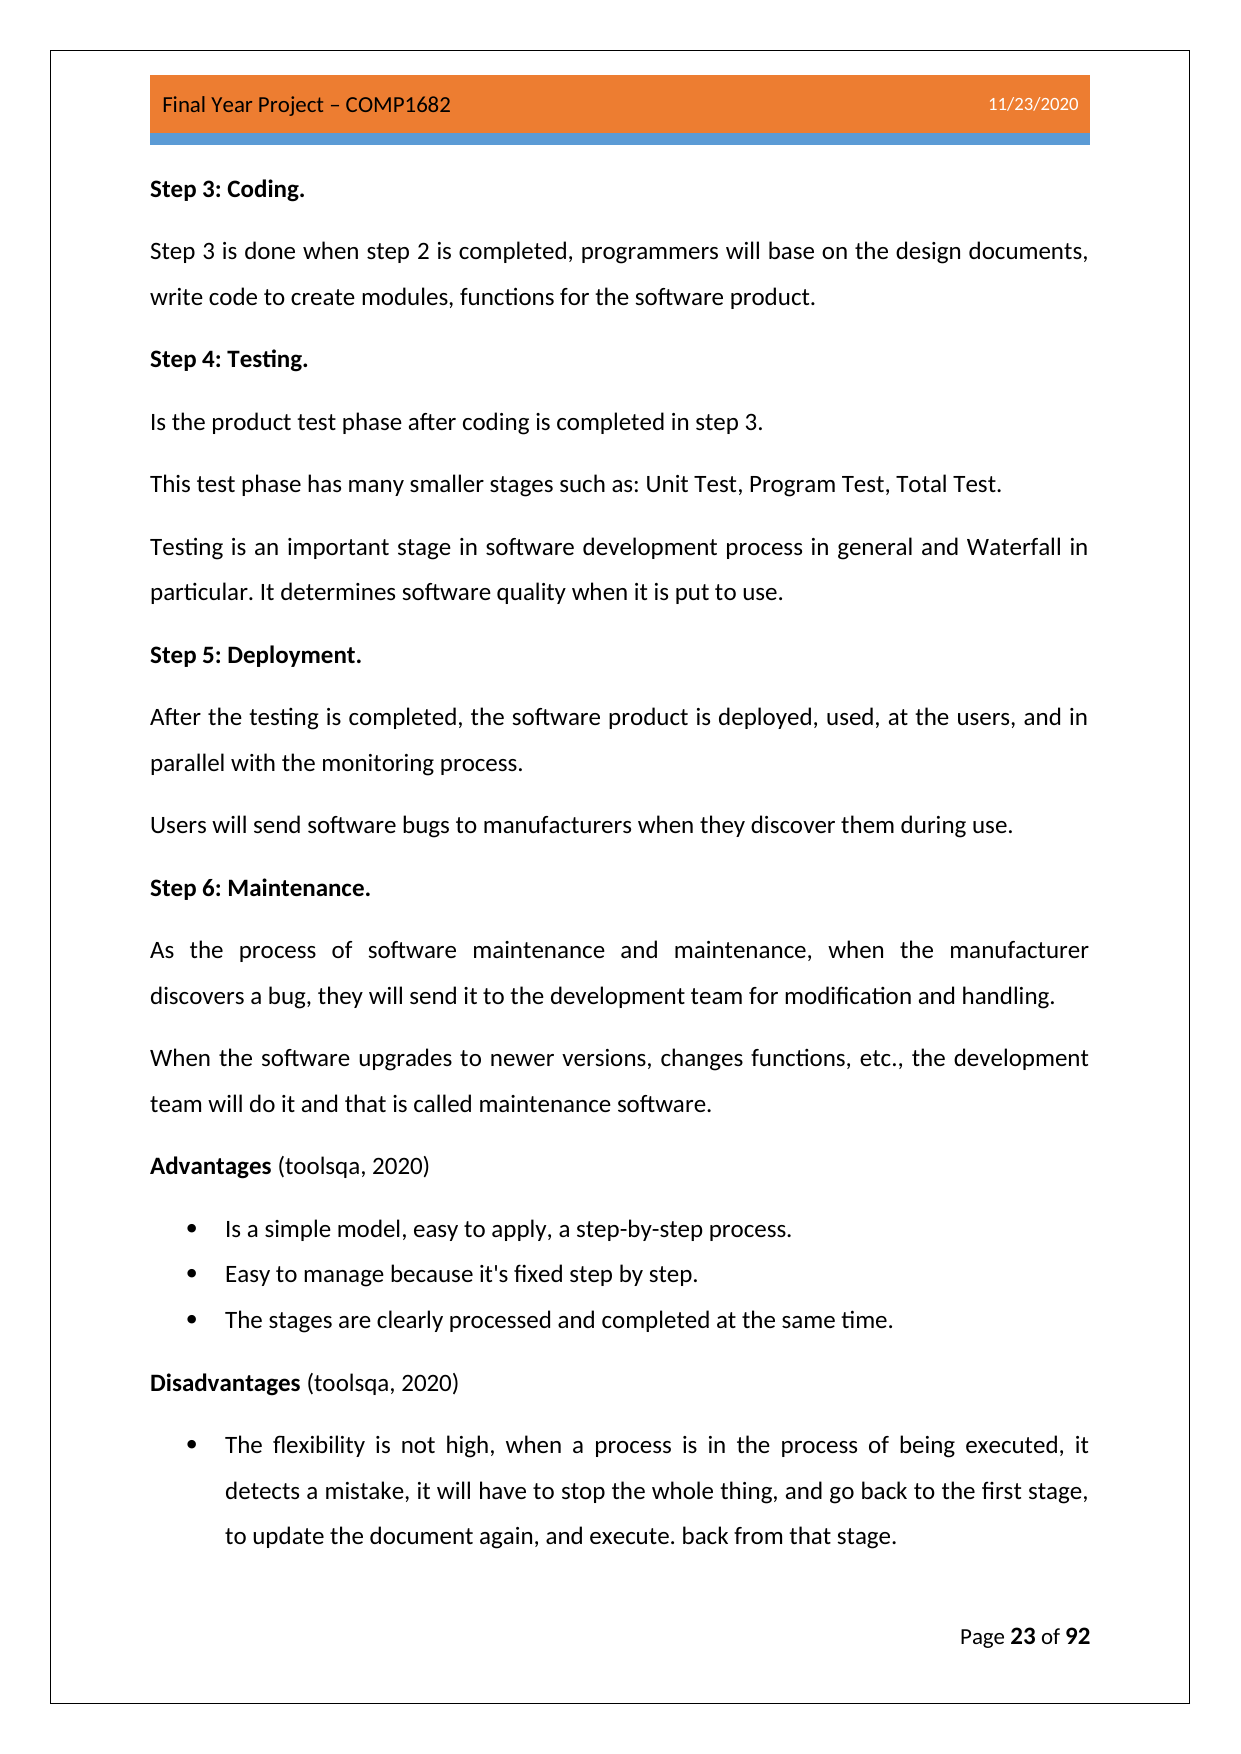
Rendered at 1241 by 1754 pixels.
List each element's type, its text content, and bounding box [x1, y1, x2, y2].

text Step 4: Testing. [150, 343, 1090, 374]
text Step 5: Deployment. [150, 639, 1090, 669]
text Step 3 is done when step 2 is completed, programmers will base on the design documents, write code to create modules, functions for the software product. [150, 235, 1090, 312]
list Is a simple model, easy to apply, a step-by-step process. [187, 1213, 1090, 1243]
text Is the product test phase after coding is completed in step 3. [150, 406, 1090, 436]
list The stages are clearly processed and completed at the same time. [187, 1304, 1090, 1335]
text When the software upgrades to newer versions, changes functions, etc., the development team will do it and that is called maintenance software. [150, 1042, 1090, 1118]
text Step 6: Maintenance. [150, 872, 1090, 902]
text After the testing is completed, the software product is deployed, used, at the users, and in parallel with the monitoring process. [150, 701, 1090, 777]
text Disadvantages [150, 1367, 1090, 1397]
text Testing is an important stage in software development process in general and Waterfall in particular. It determines software quality when it is put to use. [150, 531, 1090, 607]
text Users will send software bugs to manufacturers when they discover them during use. [150, 809, 1090, 840]
list The flexibility is not high, when a process is in the process of being executed, it detects a mistake, it will have to stop the whole thing, and go back to the first stage, to update the document again, and execute. back from that stage. [187, 1429, 1090, 1551]
text Advantages [150, 1150, 1090, 1181]
text This test phase has many smaller stages such as: Unit Test, Program Test, Total Test. [150, 468, 1090, 499]
list Easy to manage because it's fixed step by step. [187, 1258, 1090, 1289]
text As the process of software maintenance and maintenance, when the manufacturer discovers a bug, they will send it to the development team for modification and handling. [150, 934, 1090, 1010]
text Step 3: Coding. [150, 173, 1090, 203]
